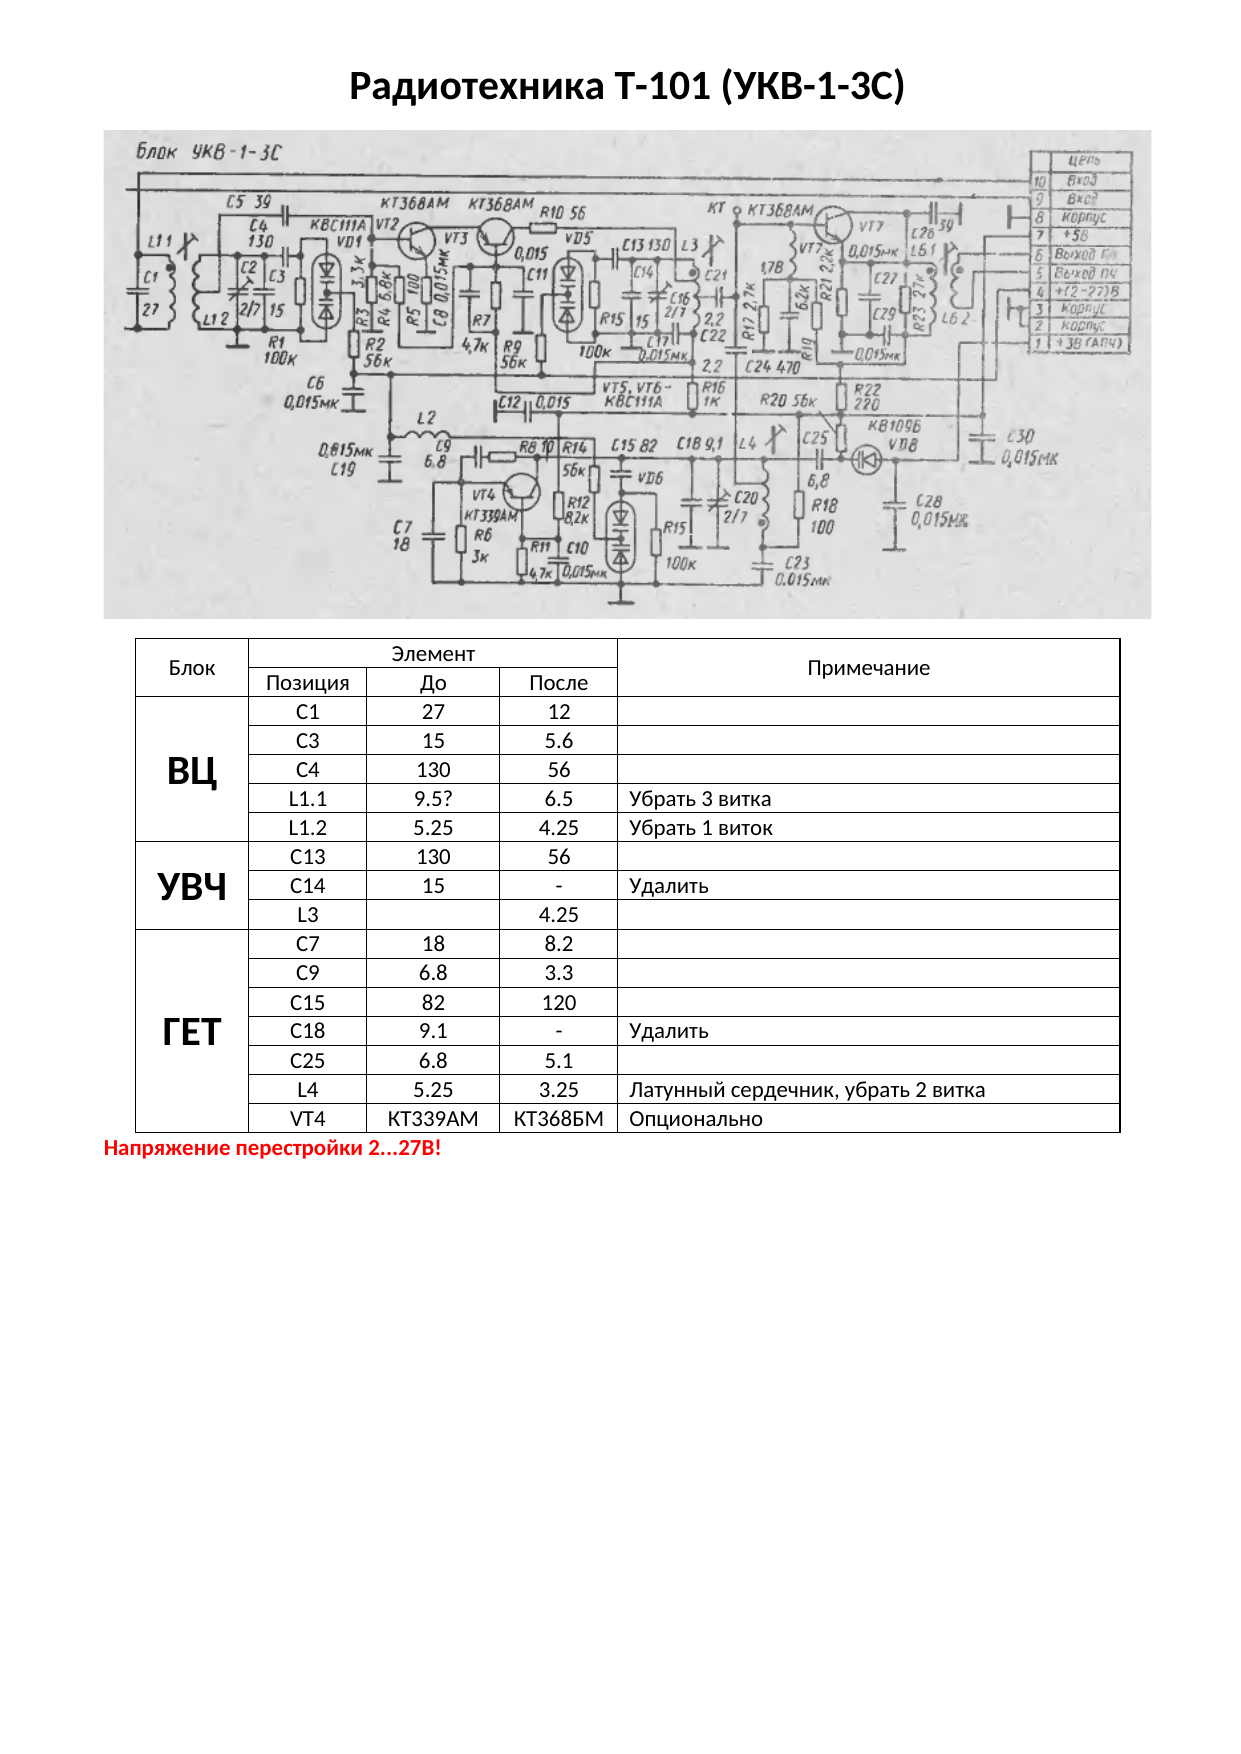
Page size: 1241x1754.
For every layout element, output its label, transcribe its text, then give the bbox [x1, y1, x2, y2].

table_cell Убрать 3 витка [618, 784, 1119, 812]
table_cell [618, 842, 1119, 870]
table_cell УВЧ [136, 842, 248, 928]
table_header Элемент [249, 639, 617, 667]
table_cell Позиция [249, 668, 366, 696]
table_cell 8.2 [500, 930, 617, 957]
table_cell 3.25 [500, 1075, 617, 1103]
table_cell [367, 900, 499, 928]
table_cell VT4 [249, 1104, 366, 1132]
table_cell 6.5 [500, 784, 617, 812]
table_cell Опционально [618, 1104, 1119, 1132]
table_cell 12 [500, 697, 617, 725]
table_cell 5.25 [367, 813, 499, 841]
table_cell С18 [249, 1017, 366, 1045]
table_cell [618, 726, 1119, 754]
table_cell 4.25 [500, 900, 617, 928]
table_cell L1.1 [249, 784, 366, 812]
table_cell [618, 988, 1119, 1016]
table_cell 130 [367, 755, 499, 783]
table_cell После [500, 668, 617, 696]
table_cell 82 [367, 988, 499, 1016]
table_cell [618, 1046, 1119, 1074]
table_cell С4 [249, 755, 366, 783]
table_cell 3.3 [500, 959, 617, 987]
table_cell C7 [249, 930, 366, 957]
table_cell 4.25 [500, 813, 617, 841]
table_cell 9.1 [367, 1017, 499, 1045]
table_cell C13 [249, 842, 366, 870]
table_cell 5.25 [367, 1075, 499, 1103]
table_cell КТ368БМ [500, 1104, 617, 1132]
table_cell 5.1 [500, 1046, 617, 1074]
table_cell 120 [500, 988, 617, 1016]
picture [103, 130, 1152, 619]
table_cell 18 [367, 930, 499, 957]
table_cell [618, 900, 1119, 928]
table_cell 6.8 [367, 959, 499, 987]
table_cell С25 [249, 1046, 366, 1074]
table_cell Удалить [618, 871, 1119, 899]
table_header Примечание [618, 639, 1119, 696]
table_cell L3 [249, 900, 366, 928]
table_cell Удалить [618, 1017, 1119, 1045]
table_cell [618, 959, 1119, 987]
table_cell С15 [249, 988, 366, 1016]
table_cell [618, 697, 1119, 725]
text Напряжение перестройки 2...27В! [103, 1133, 1152, 1161]
table_cell С3 [249, 726, 366, 754]
table_cell 15 [367, 871, 499, 899]
table_cell До [367, 668, 499, 696]
table_cell L4 [249, 1075, 366, 1103]
table_cell Латунный сердечник, убрать 2 витка [618, 1075, 1119, 1103]
table_cell 27 [367, 697, 499, 725]
table_cell Убрать 1 виток [618, 813, 1119, 841]
table_cell 56 [500, 755, 617, 783]
table_cell 9.5? [367, 784, 499, 812]
table_cell [618, 755, 1119, 783]
table_cell 6.8 [367, 1046, 499, 1074]
table_cell [618, 930, 1119, 957]
table_cell КТ339АМ [367, 1104, 499, 1132]
table_cell С9 [249, 959, 366, 987]
table_cell - [500, 1017, 617, 1045]
table_cell 15 [367, 726, 499, 754]
table_cell 5.6 [500, 726, 617, 754]
table_cell ВЦ [136, 697, 248, 841]
table_cell 56 [500, 842, 617, 870]
table_cell 130 [367, 842, 499, 870]
table_cell - [500, 871, 617, 899]
text Радиотехника Т-101 (УКВ-1-3С) [103, 59, 1152, 110]
table_cell C1 [249, 697, 366, 725]
table_cell C14 [249, 871, 366, 899]
table_cell L1.2 [249, 813, 366, 841]
table_header Блок [136, 639, 248, 696]
table_cell ГЕТ [136, 930, 248, 1132]
